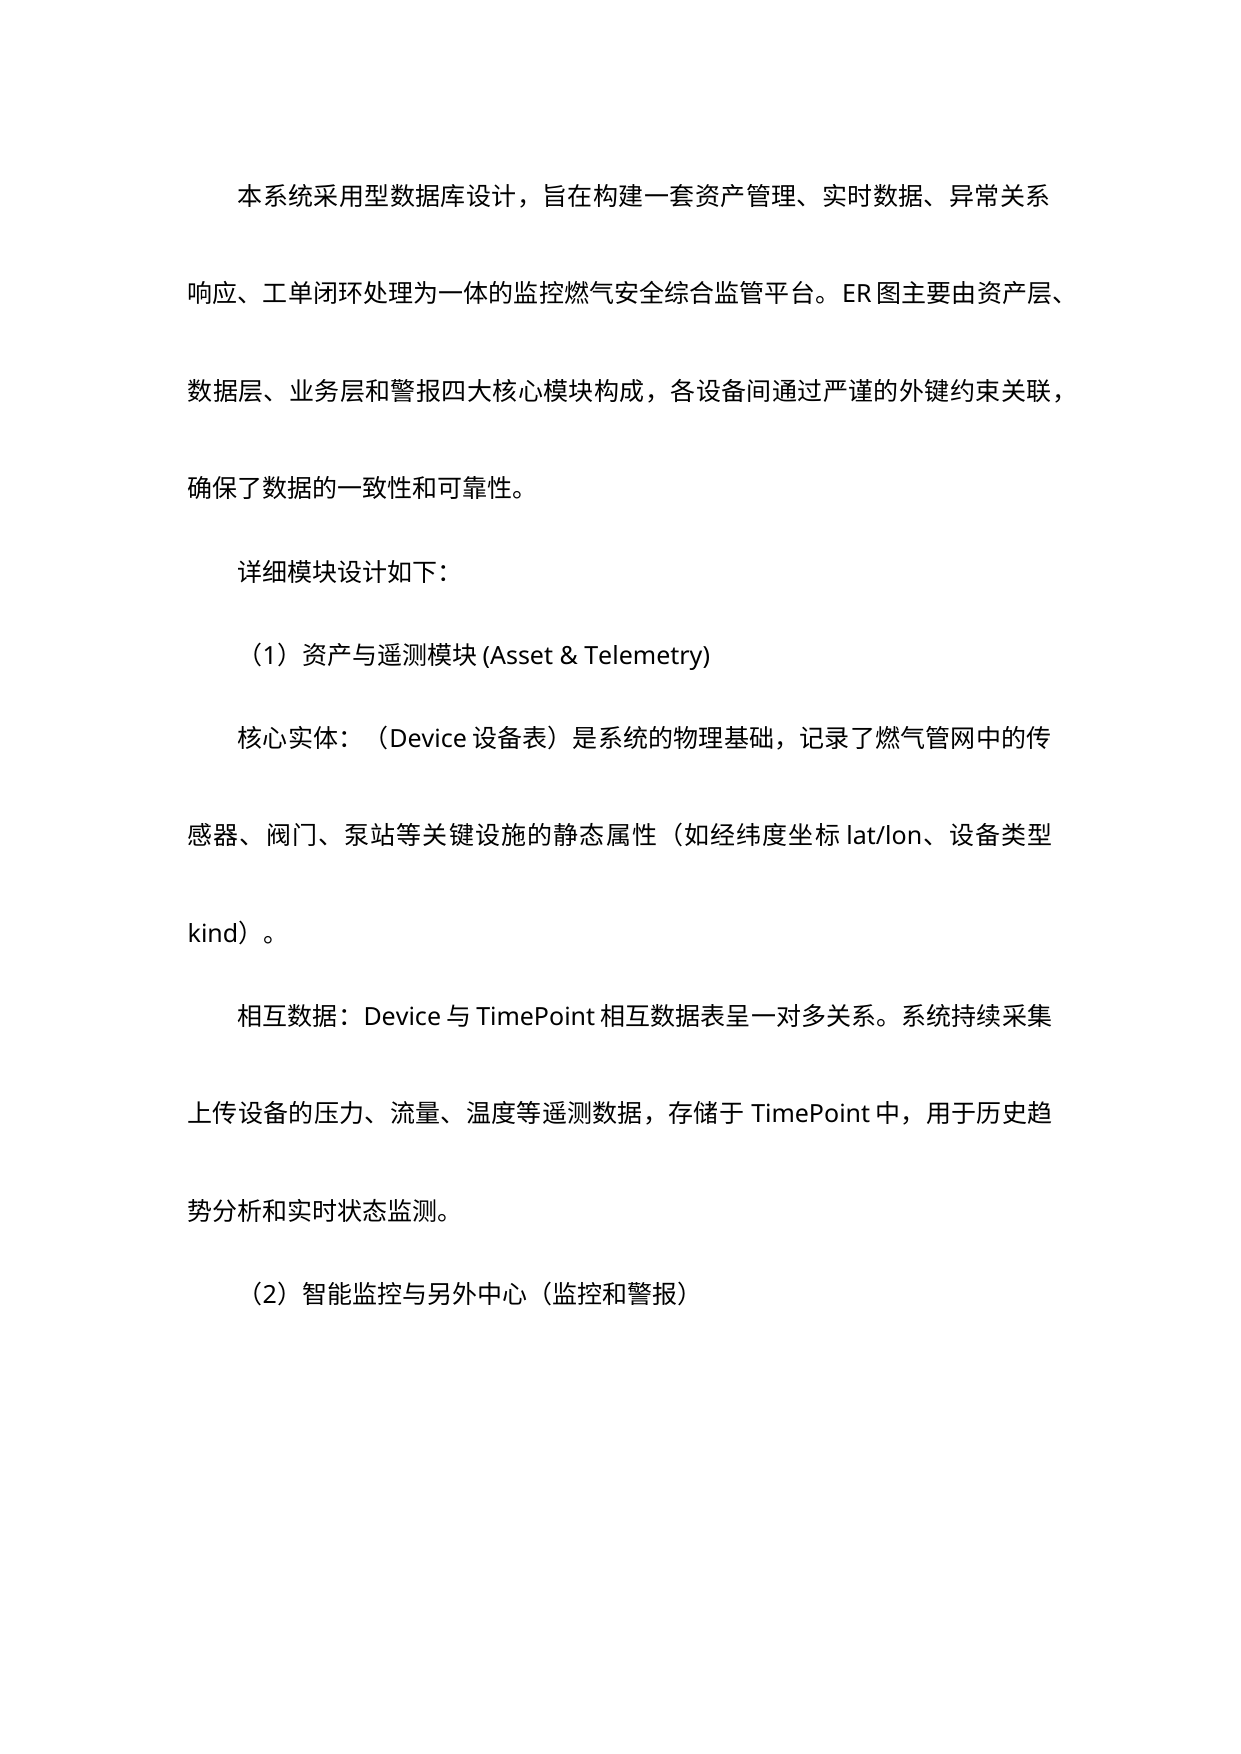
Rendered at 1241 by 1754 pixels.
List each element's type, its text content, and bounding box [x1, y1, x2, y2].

text （1）资产与遥测模块 (Asset & Telemetry) [187, 621, 1053, 686]
text （2）智能监控与另外中心（监控和警报） [187, 1260, 1053, 1325]
text 相互数据：Device与TimePoint相互数据表呈一对多关系。系统持续采集上传设备的压力、流量、温度等遥测数据，存储于TimePoint中，用于历史趋势分析和实时状态监测。 [187, 982, 1053, 1242]
text 核心实体：（Device设备表）是系统的物理基础，记录了燃气管网中的传感器、阀门、泵站等关键设施的静态属性（如经纬度坐标lat/lon、设备类型kind）。 [187, 704, 1053, 964]
text 详细模块设计如下： [187, 538, 1053, 603]
text 本系统采用型数据库设计，旨在构建一套资产管理、实时数据、异常关系响应、工单闭环处理为一体的监控燃气安全综合监管平台。ER图主要由资产层、数据层、业务层和警报四大核心模块构成，各设备间通过严谨的外键约束关联，确保了数据的一致性和可靠性。 [187, 162, 1053, 519]
